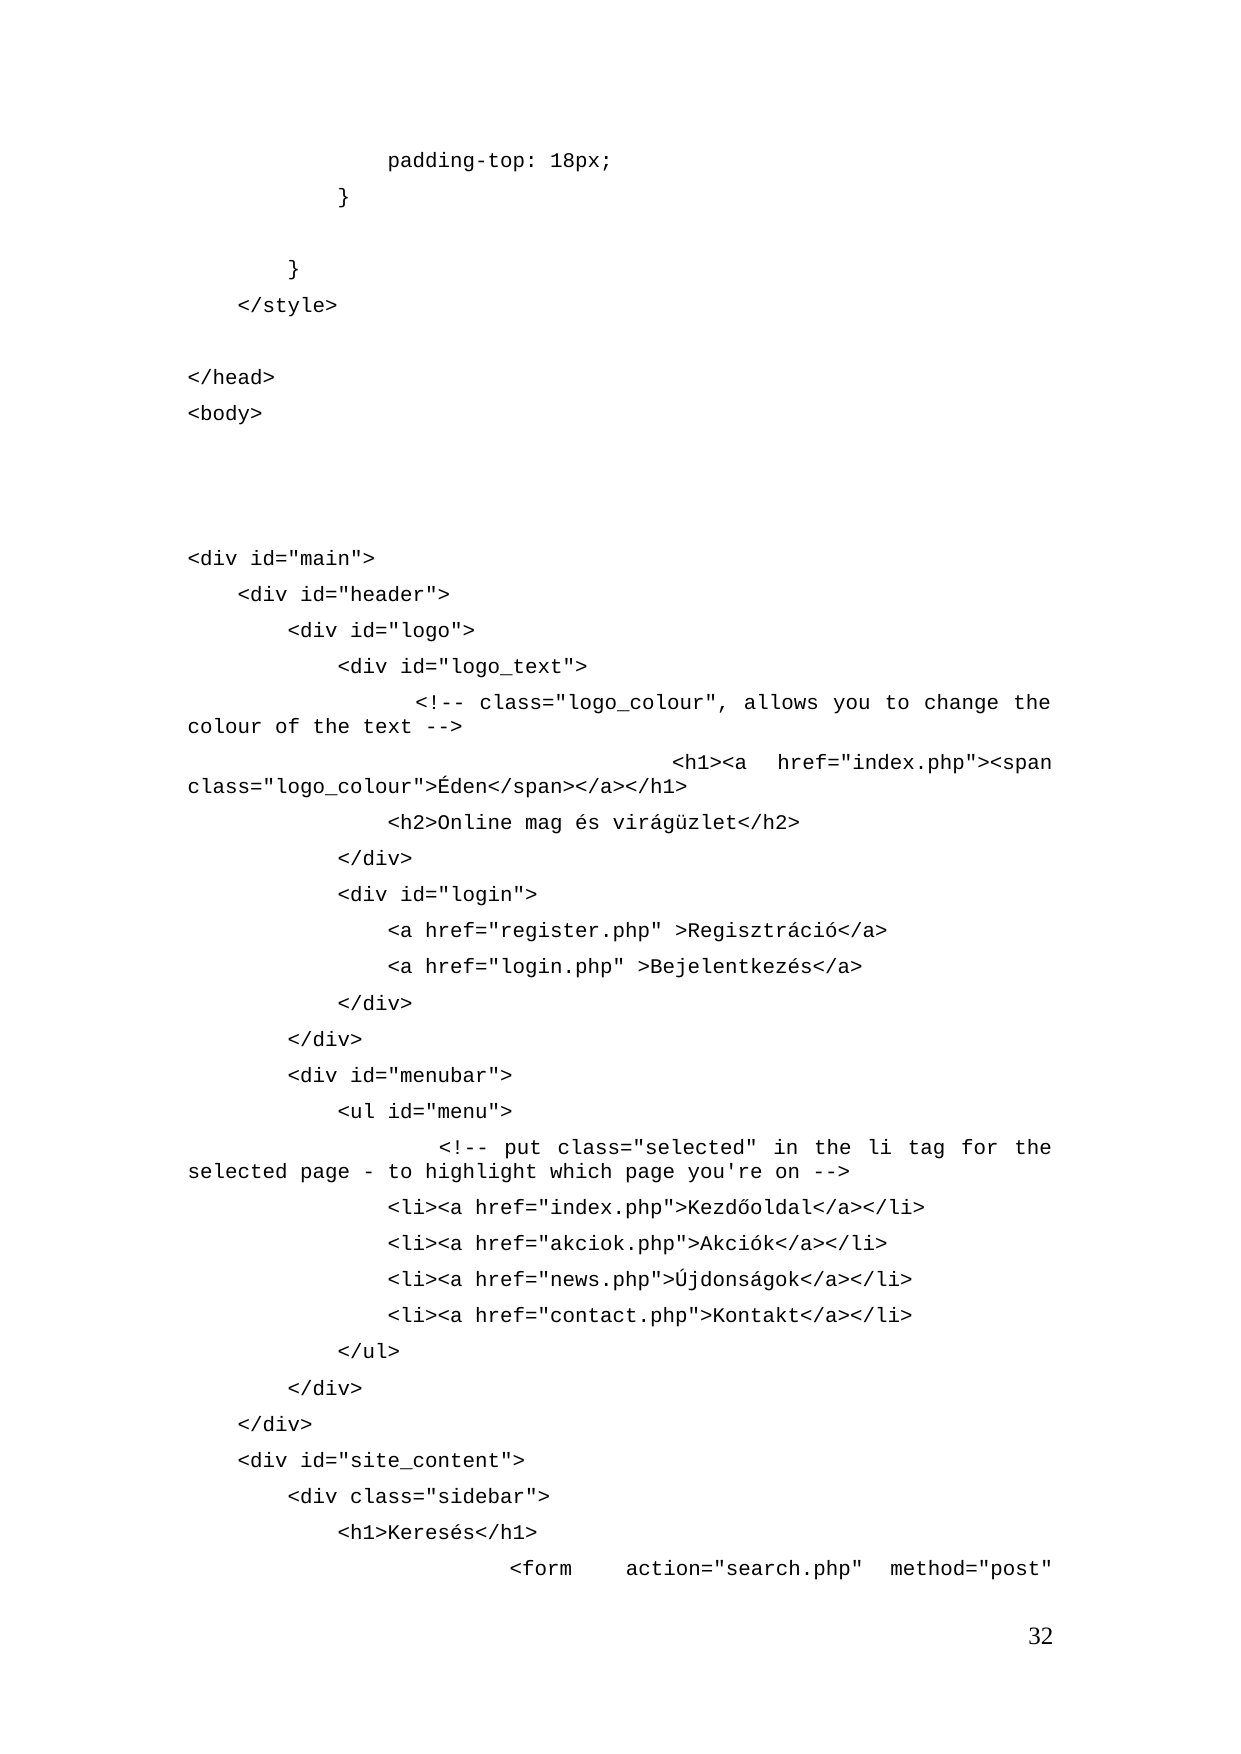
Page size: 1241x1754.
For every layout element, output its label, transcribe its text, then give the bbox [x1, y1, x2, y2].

text <li><a href="index.php">Kezdőoldal</a></li> [187, 1197, 1053, 1221]
text <div id="logo"> [187, 620, 1053, 643]
text <div id="logo_text"> [187, 656, 1053, 680]
text </div> [187, 1029, 1053, 1052]
text } [187, 258, 1053, 282]
text </ul> [187, 1341, 1053, 1365]
text <body> [187, 403, 1053, 427]
text <div id="header"> [187, 584, 1053, 607]
text <h1><a href="index.php"><span class="logo_colour">Éden</span></a></h1> [187, 752, 1053, 799]
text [187, 1558, 1053, 1582]
text <h2>Online mag és virágüzlet</h2> [187, 812, 1053, 835]
text <ul id="menu"> [187, 1101, 1053, 1124]
text </div> [187, 1414, 1053, 1437]
text } [187, 186, 1053, 210]
text <li><a href="contact.php">Kontakt</a></li> [187, 1305, 1053, 1329]
text <!-- class="logo_colour", allows you to change the colour of the text --> [187, 692, 1053, 739]
text </div> [187, 848, 1053, 872]
text </div> [187, 992, 1053, 1016]
text <a href="login.php" >Bejelentkezés</a> [187, 956, 1053, 980]
text <div id="login"> [187, 884, 1053, 908]
text <!-- put class="selected" in the li tag for the selected page - to highlight which page you're on --> [187, 1137, 1053, 1184]
text <h1>Keresés</h1> [187, 1522, 1053, 1546]
text </div> [187, 1378, 1053, 1401]
text <div class="sidebar"> [187, 1486, 1053, 1510]
text <div id="site_content"> [187, 1450, 1053, 1473]
text <a href="register.php" >Regisztráció</a> [187, 920, 1053, 944]
text </head> [187, 367, 1053, 391]
text <div id="menubar"> [187, 1065, 1053, 1088]
text <div id="main"> [187, 548, 1053, 571]
text <li><a href="news.php">Újdonságok</a></li> [187, 1269, 1053, 1293]
text </style> [187, 294, 1053, 318]
text <li><a href="akciok.php">Akciók</a></li> [187, 1233, 1053, 1257]
text padding-top: 18px; [187, 150, 1053, 174]
